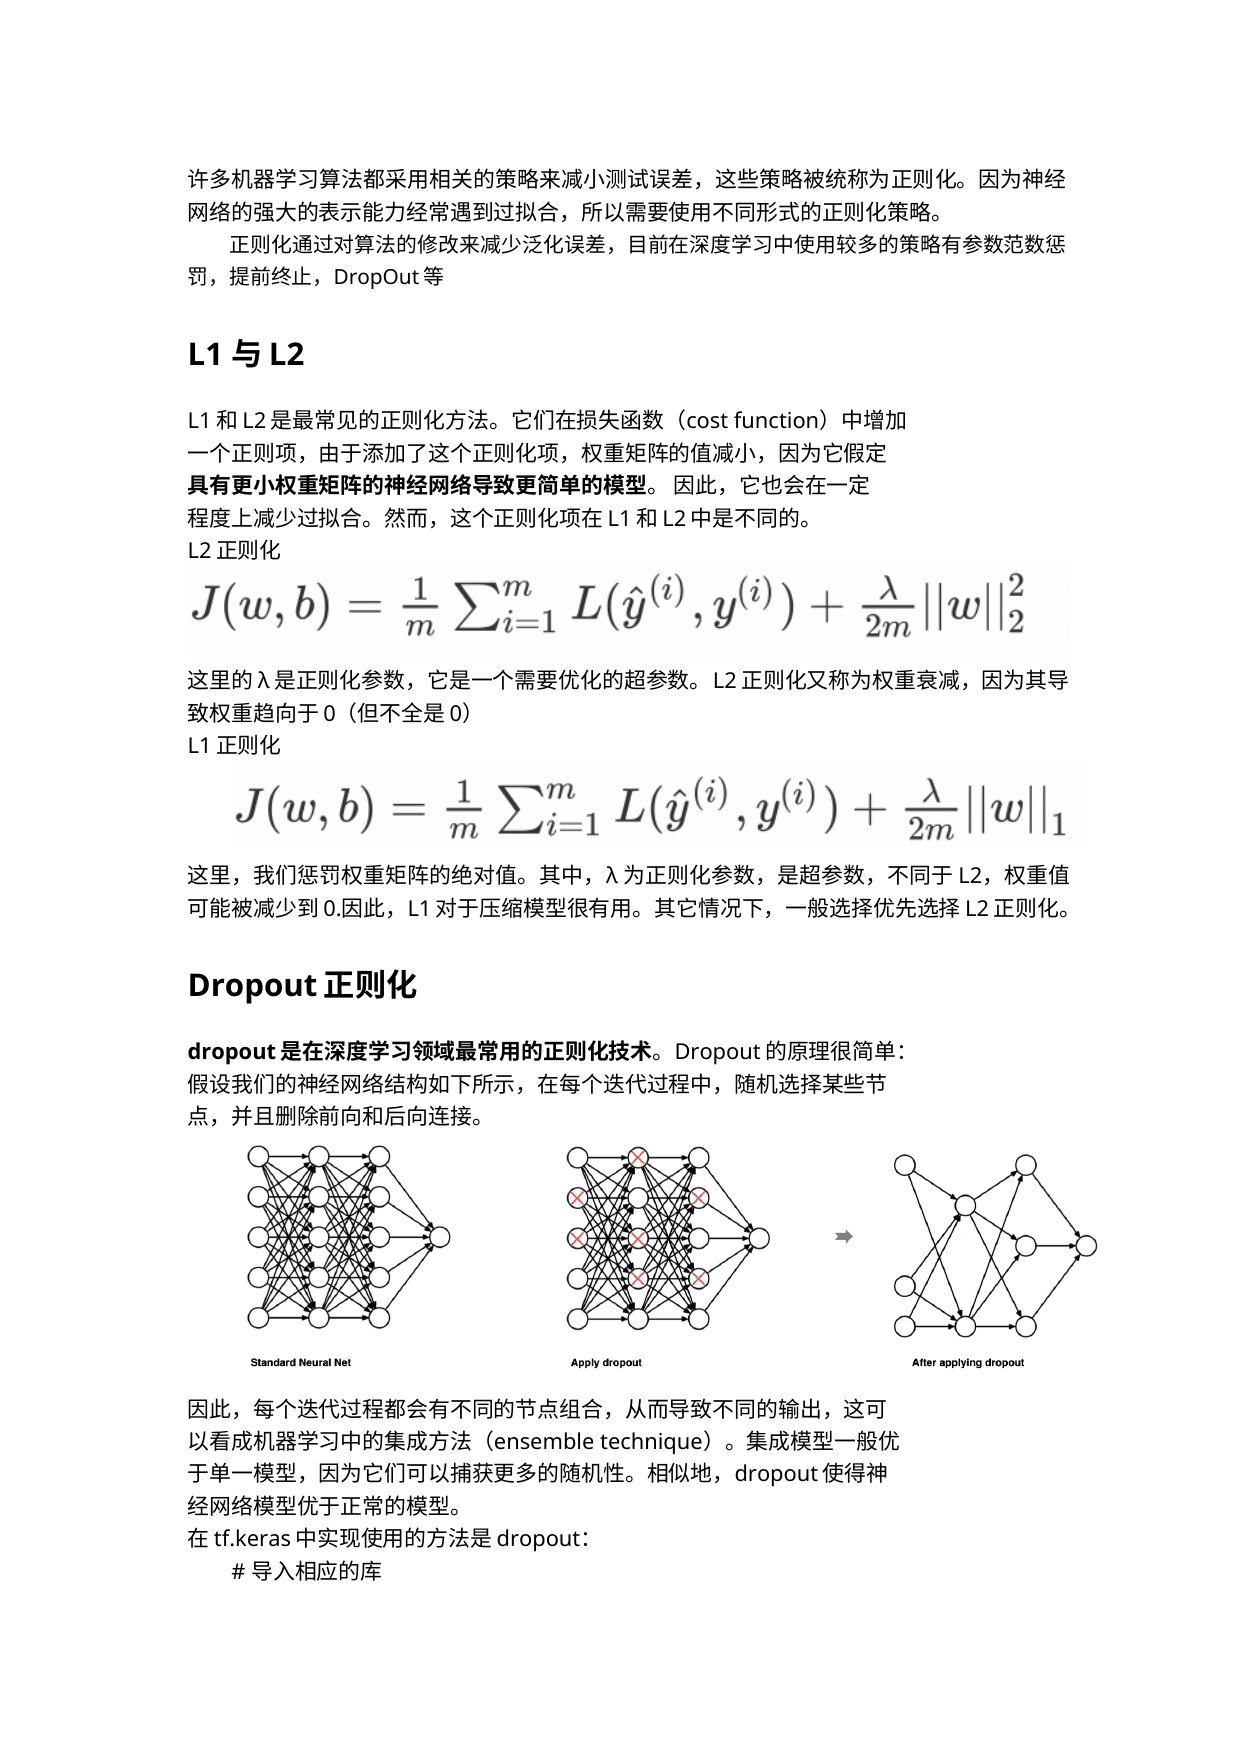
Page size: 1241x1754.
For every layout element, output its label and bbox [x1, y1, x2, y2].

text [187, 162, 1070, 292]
picture [231, 1131, 1112, 1387]
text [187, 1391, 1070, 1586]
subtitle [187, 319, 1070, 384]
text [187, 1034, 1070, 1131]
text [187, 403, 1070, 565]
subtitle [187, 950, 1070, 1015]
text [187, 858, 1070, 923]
picture [187, 565, 1070, 658]
picture [231, 760, 1082, 848]
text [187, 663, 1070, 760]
